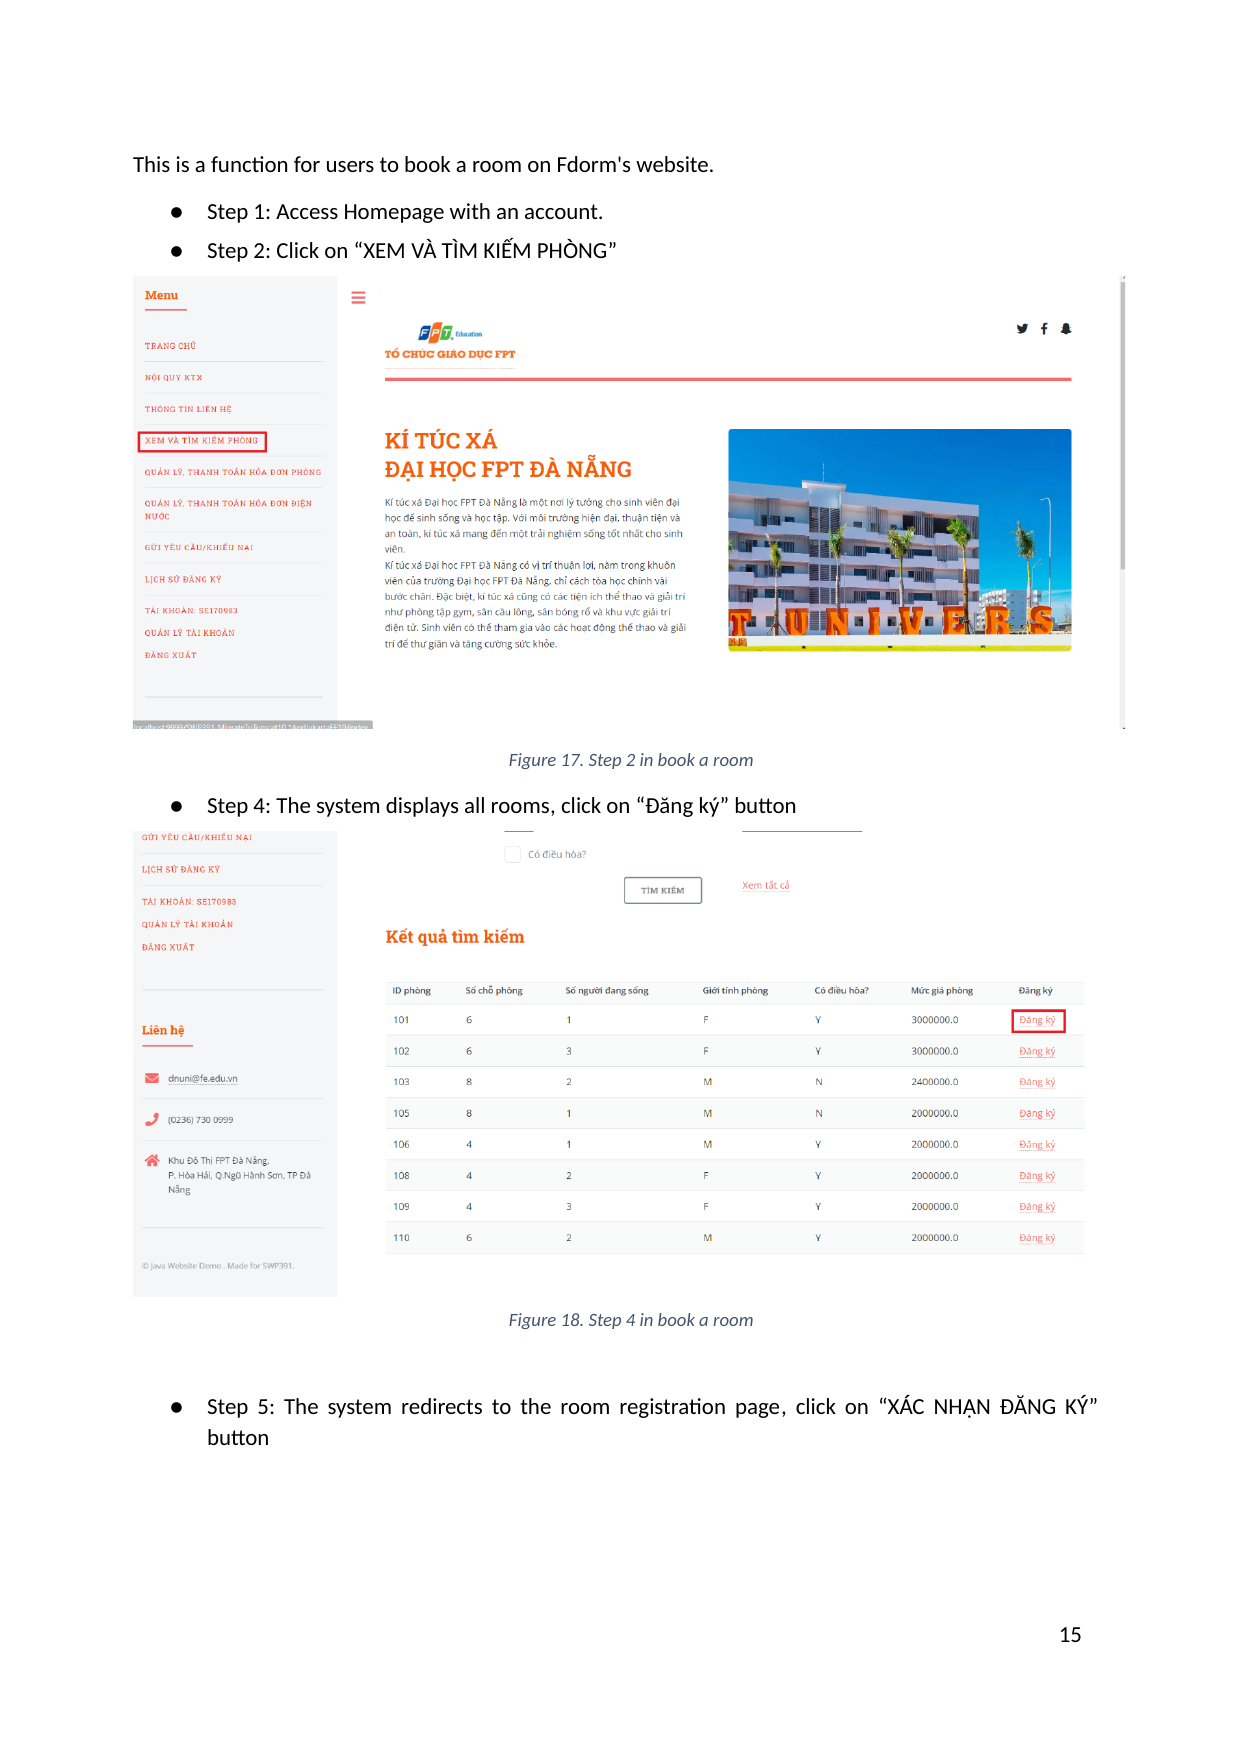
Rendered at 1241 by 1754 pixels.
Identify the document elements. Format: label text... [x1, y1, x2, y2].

list Step 5: The system redirects to the room registration page, click on “XÁC NHẬN ĐĂNG KÝ” button [169, 1392, 1099, 1451]
picture [132, 831, 1126, 1297]
list Step 2: Click on “XEM VÀ TÌM KIẾM PHÒNG” [169, 237, 1099, 265]
list Step 1: Access Homepage with an account. [169, 197, 1099, 225]
list Step 4: The system displays all rooms, click on “Đăng ký” button [169, 792, 1099, 819]
text This is a function for users to book a room on Fdorm's website. [133, 150, 1099, 178]
picture [132, 276, 1126, 729]
